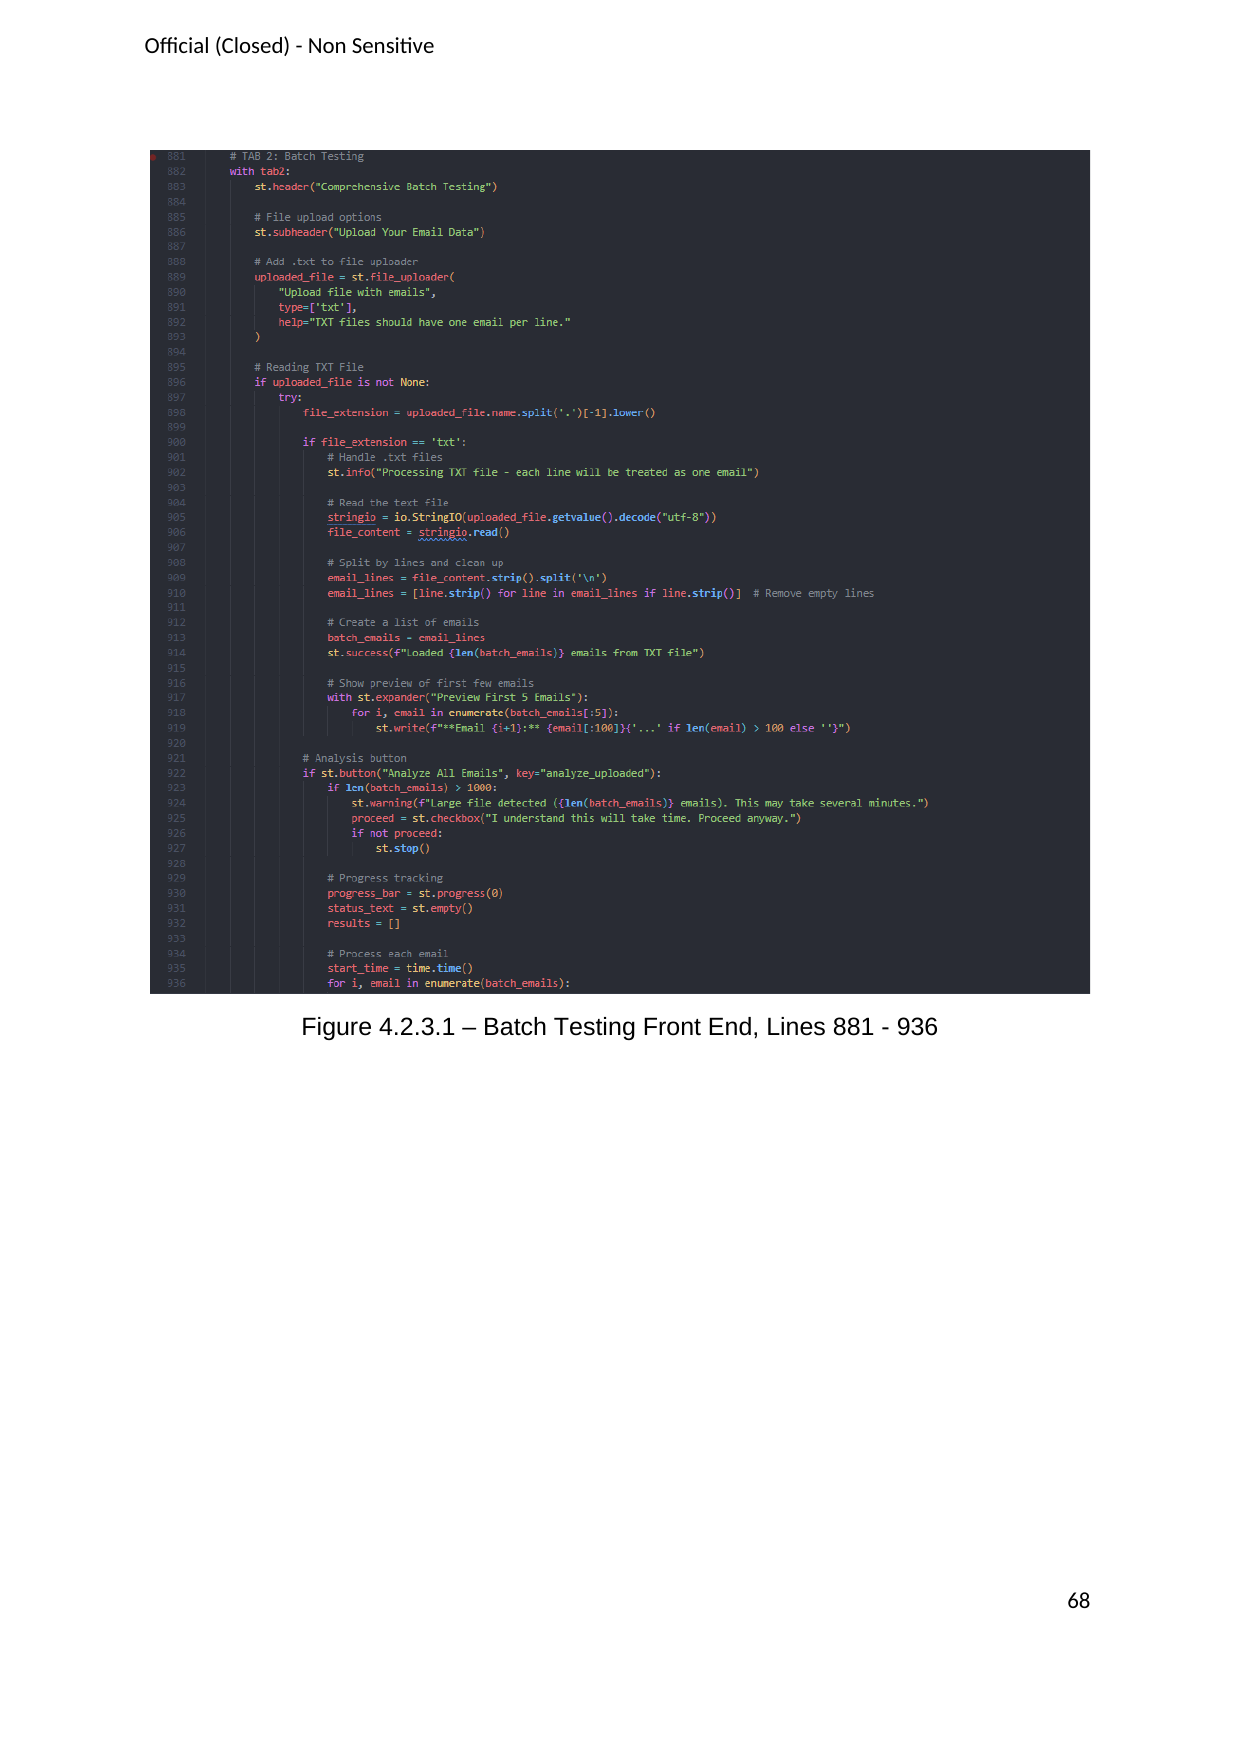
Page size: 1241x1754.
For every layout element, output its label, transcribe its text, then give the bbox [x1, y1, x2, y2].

picture [150, 150, 1091, 994]
text Figure 4.2.3.1 – Batch Testing Front End, Lines 881 - 936 [150, 1012, 1090, 1041]
